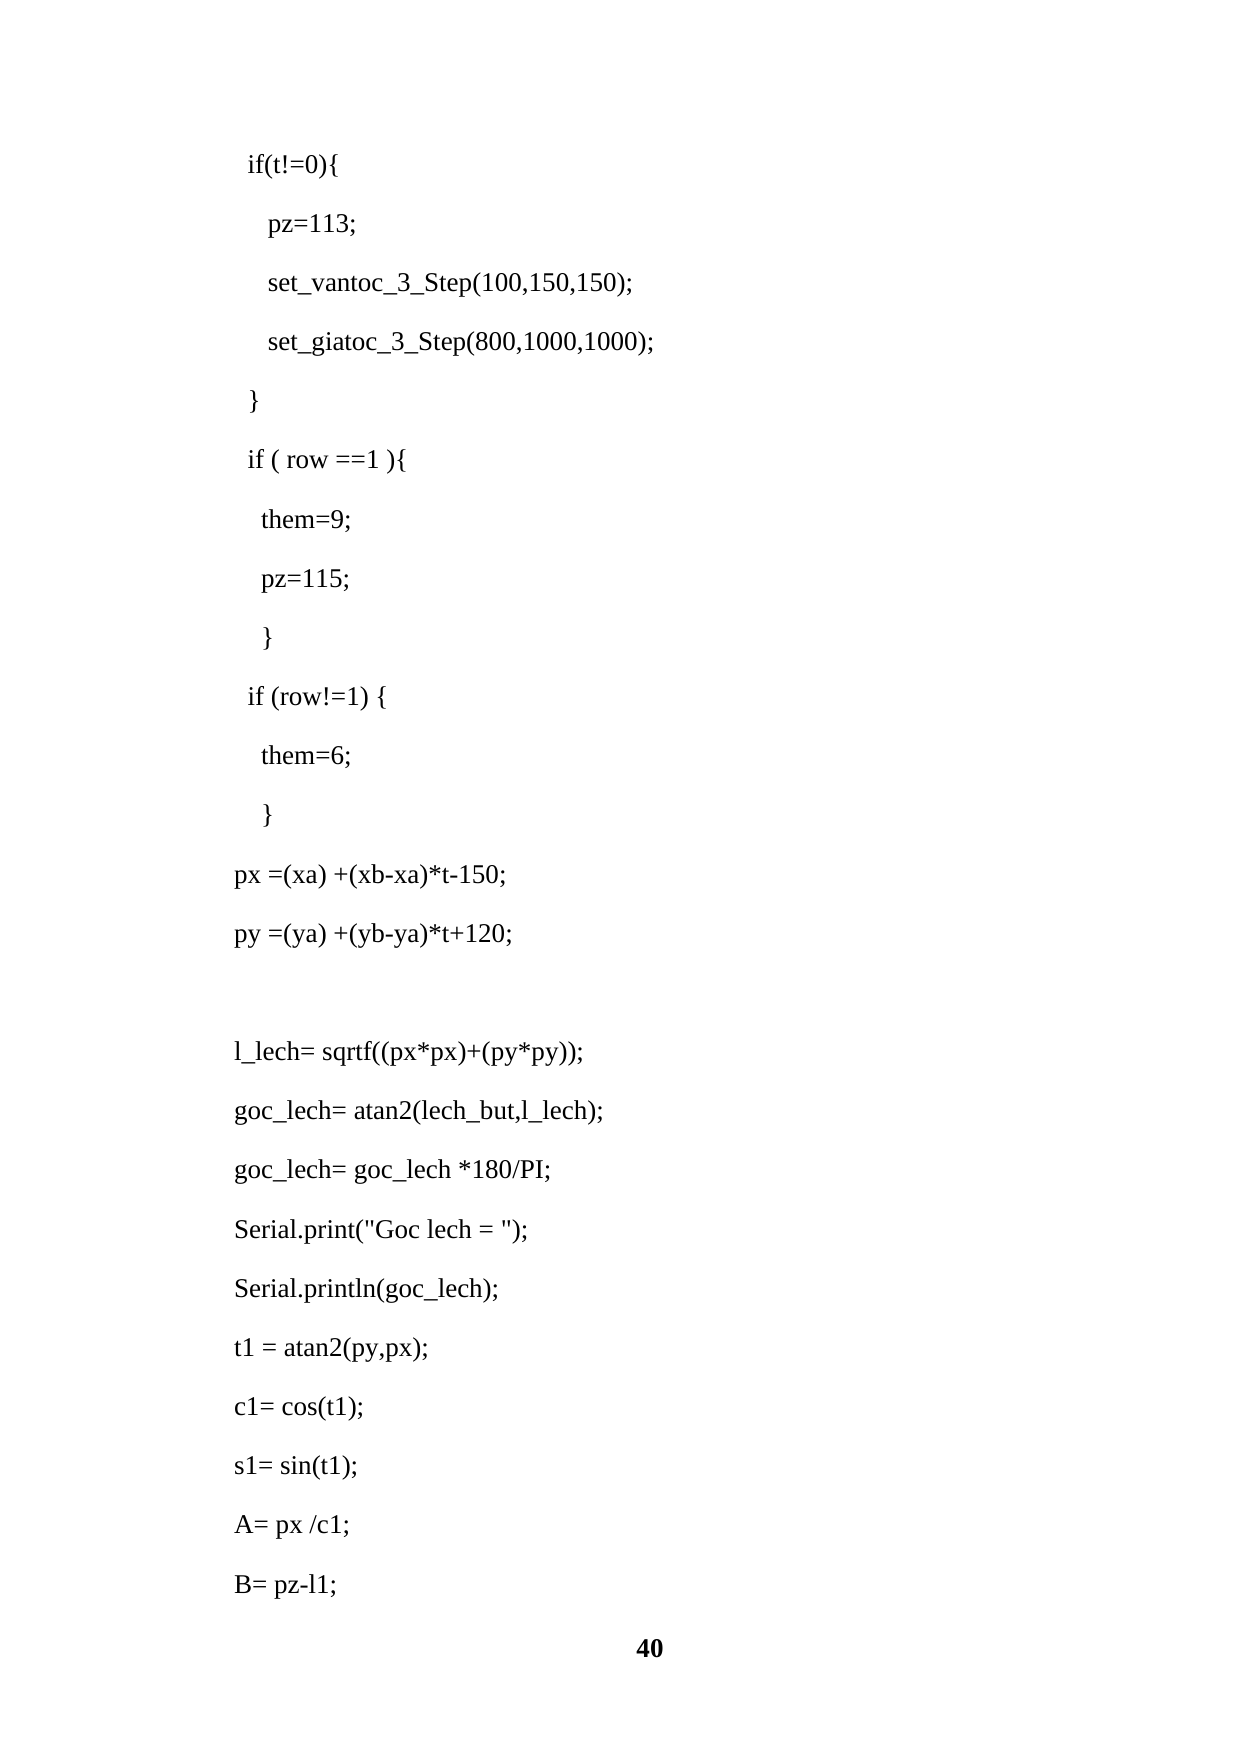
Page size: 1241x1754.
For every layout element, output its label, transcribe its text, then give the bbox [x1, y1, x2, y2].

text t1 = atan2(py,px); [177, 1331, 1122, 1362]
text goc_lech= atan2(lech_but,l_lech); [177, 1094, 1122, 1126]
text if ( row ==1 ){ [177, 443, 1122, 475]
text s1= sin(t1); [177, 1449, 1122, 1481]
text them=9; [177, 503, 1122, 534]
text goc_lech= goc_lech *180/PI; [177, 1153, 1122, 1185]
text set_vantoc_3_Step(100,150,150); [177, 266, 1122, 297]
text Serial.println(goc_lech); [177, 1272, 1122, 1303]
text pz=115; [177, 562, 1122, 593]
text py =(ya) +(yb-ya)*t+120; [177, 917, 1122, 948]
text l_lech= sqrtf((px*px)+(py*py)); [177, 1035, 1122, 1066]
text pz=113; [177, 207, 1122, 238]
text } [177, 621, 1122, 652]
text } [177, 798, 1122, 830]
text if(t!=0){ [177, 148, 1122, 179]
text c1= cos(t1); [177, 1390, 1122, 1421]
text } [177, 384, 1122, 416]
text them=6; [177, 739, 1122, 771]
text set_giatoc_3_Step(800,1000,1000); [177, 325, 1122, 356]
text if (row!=1) { [177, 680, 1122, 711]
text px =(xa) +(xb-xa)*t-150; [177, 858, 1122, 889]
text A= px /c1; [177, 1508, 1122, 1540]
text Serial.print("Goc lech = "); [177, 1213, 1122, 1244]
text B= pz-l1; [177, 1568, 1122, 1599]
